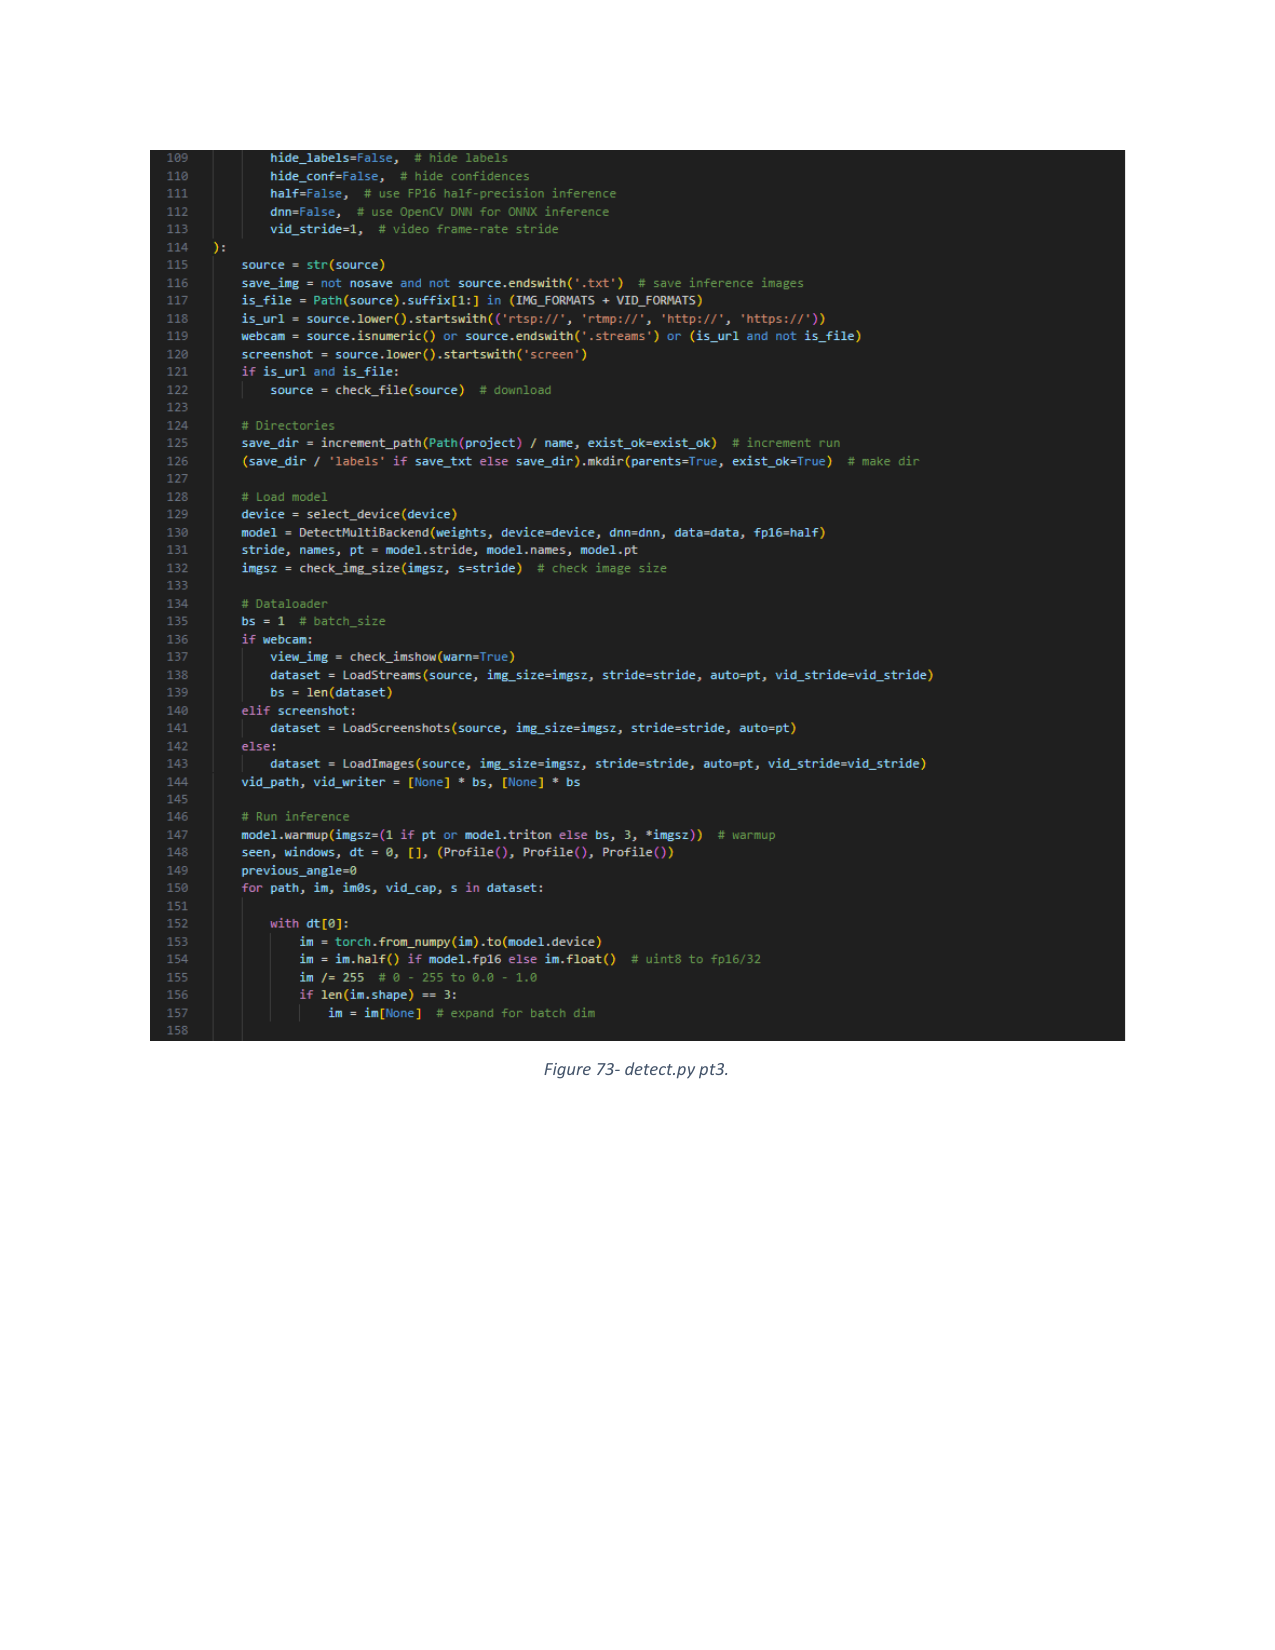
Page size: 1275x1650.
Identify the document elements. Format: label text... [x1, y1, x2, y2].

picture [150, 150, 1125, 1041]
text Figure 73- detect.py pt3. [150, 1057, 1125, 1080]
